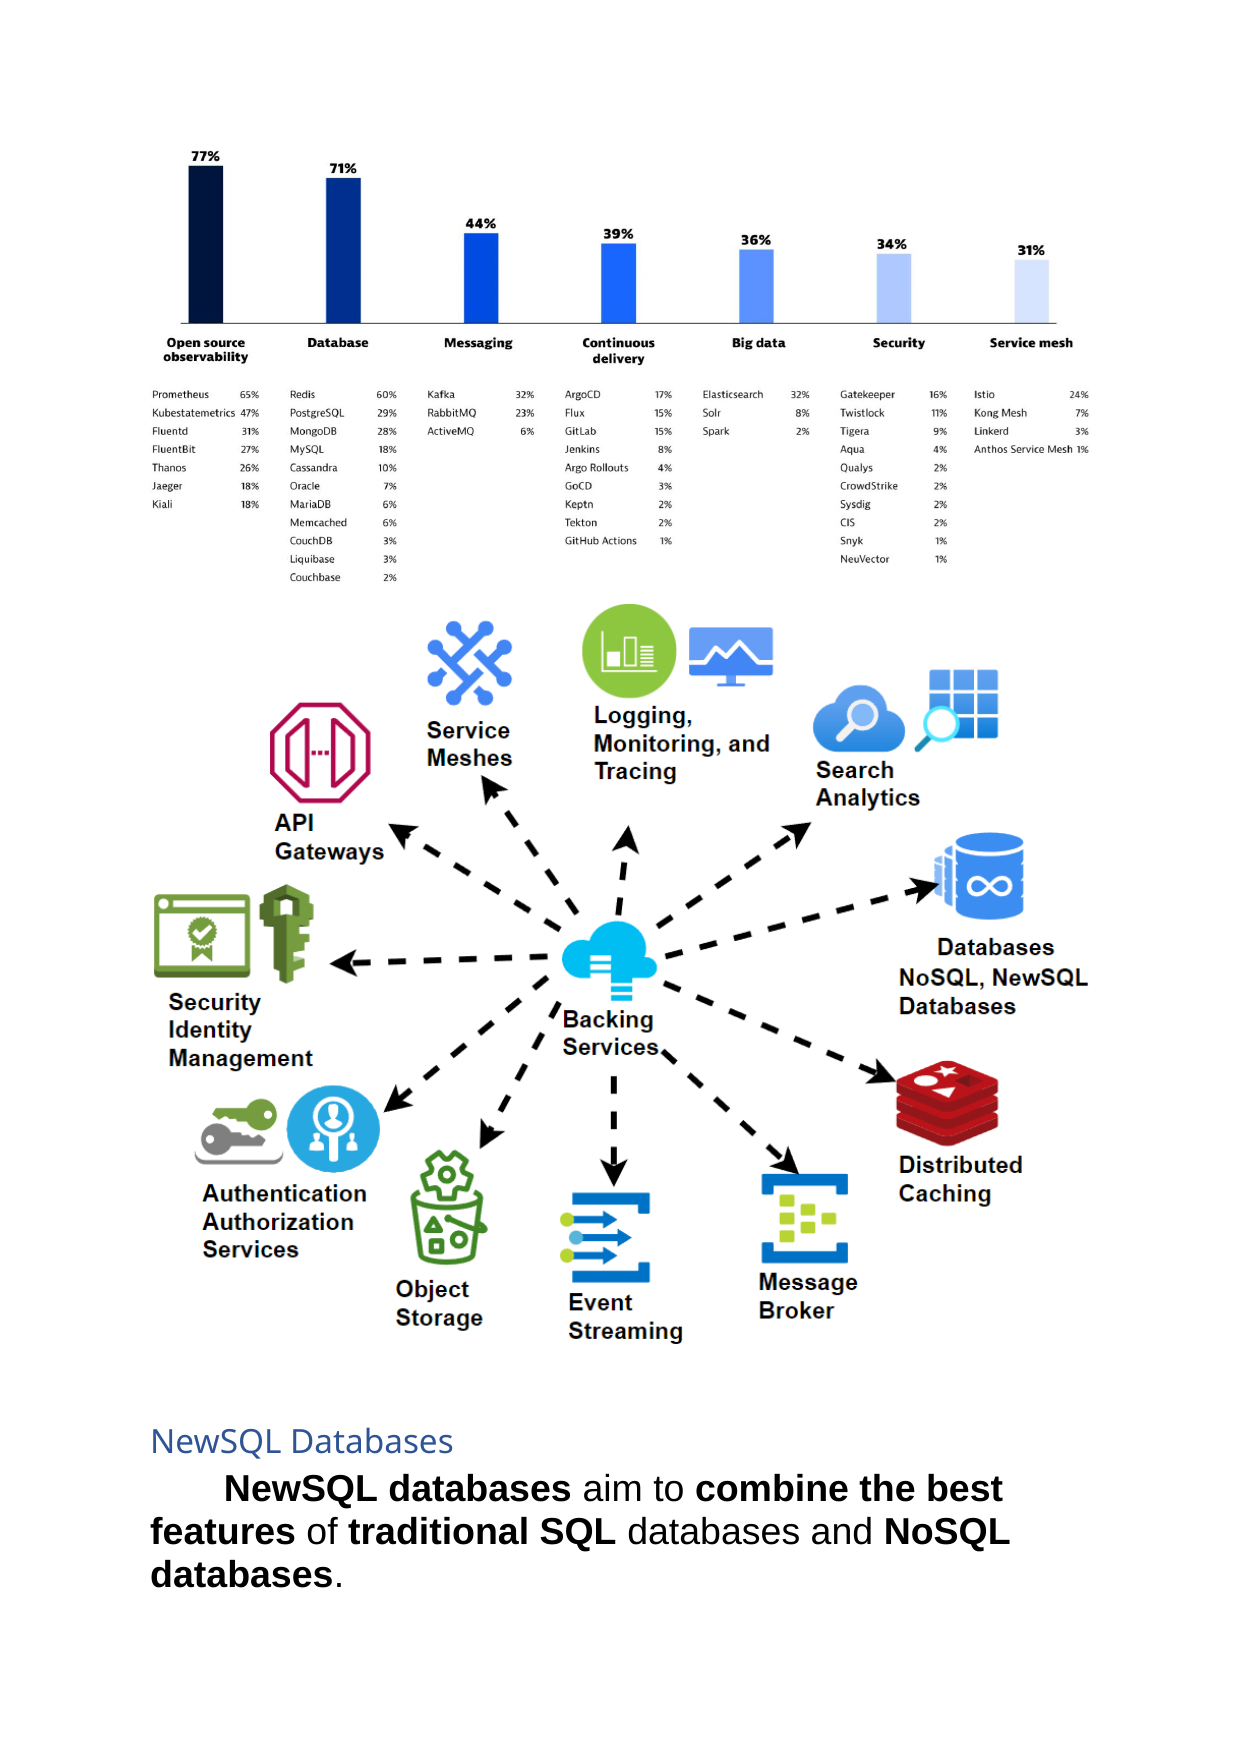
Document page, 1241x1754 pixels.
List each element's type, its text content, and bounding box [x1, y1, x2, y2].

picture [150, 150, 1091, 584]
picture [150, 602, 1091, 1345]
list NewSQL databases aim to combine the best features of traditional SQL databases and NoSQL databases. [150, 1466, 1090, 1596]
subtitle NewSQL Databases [150, 1417, 1090, 1463]
